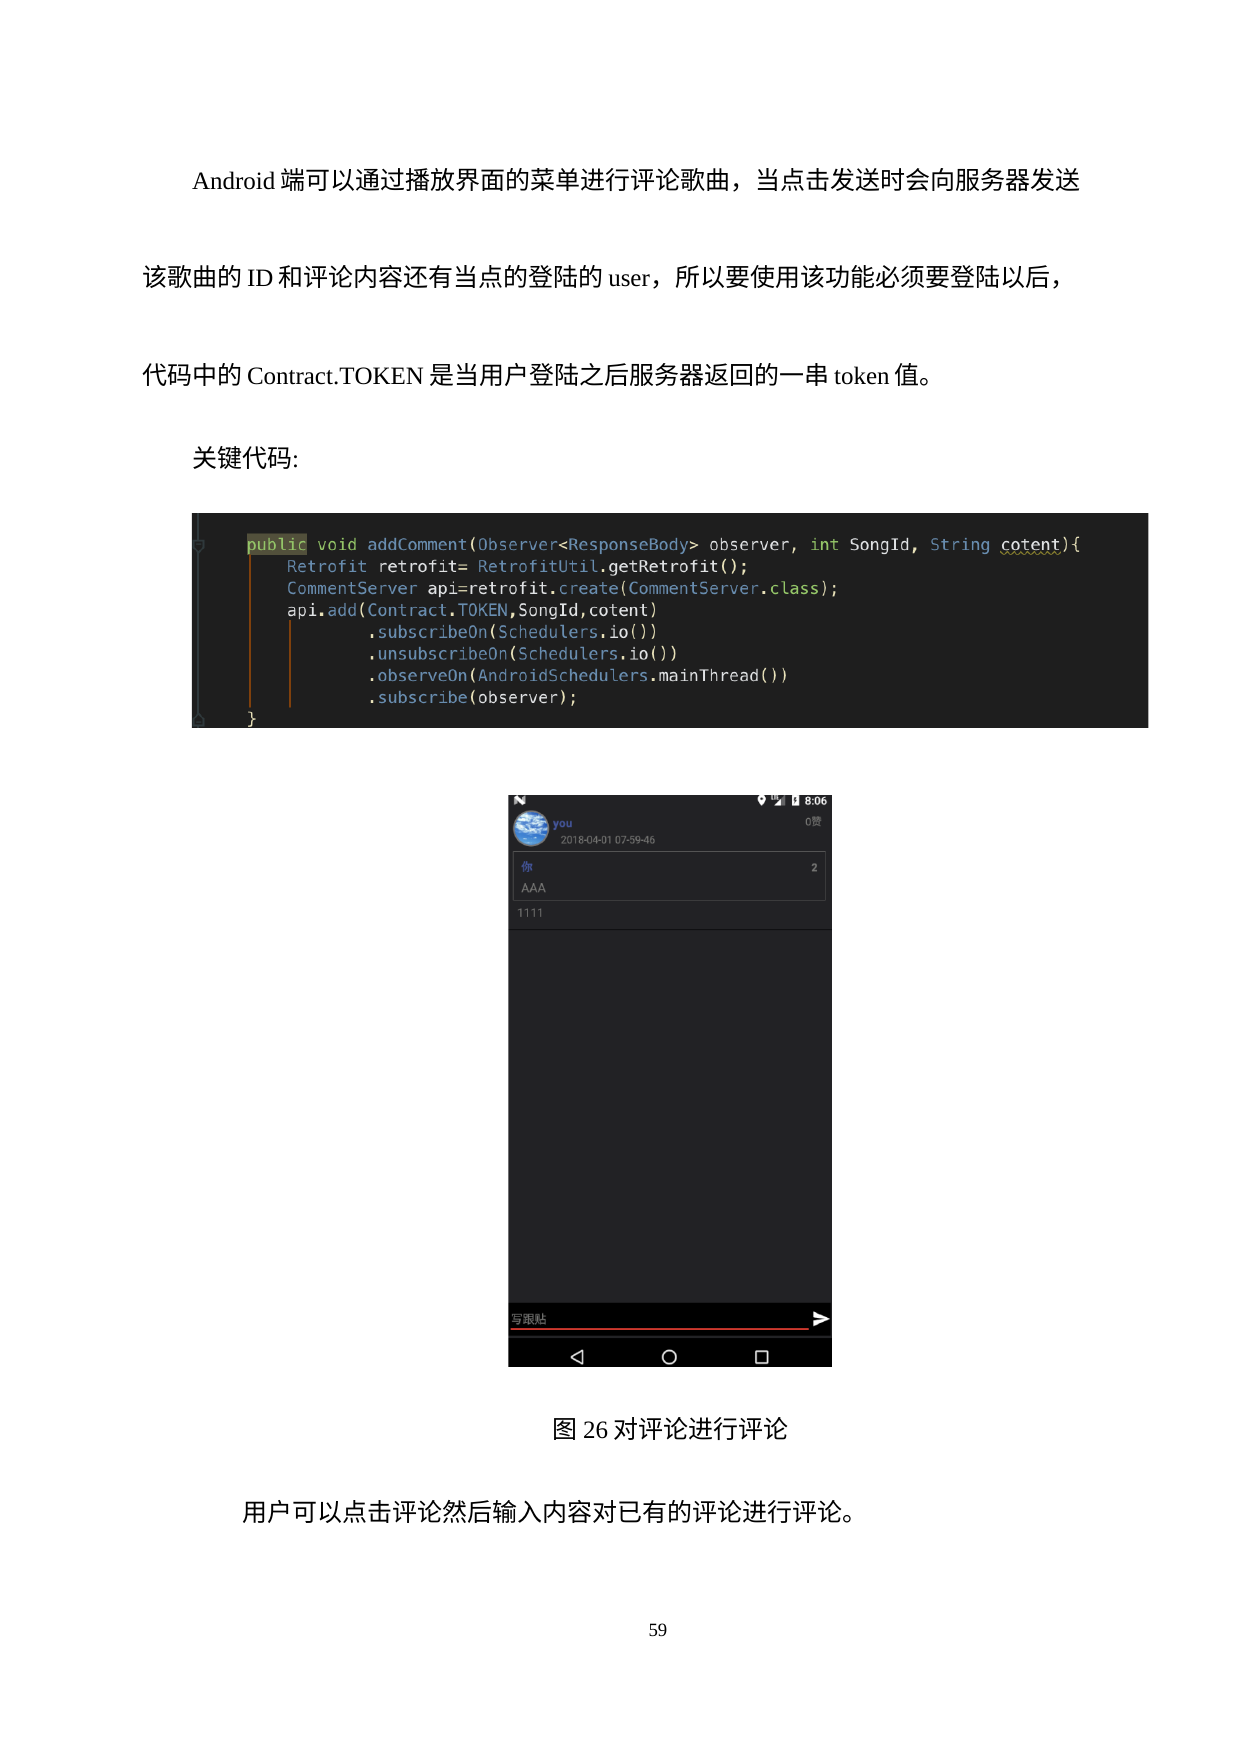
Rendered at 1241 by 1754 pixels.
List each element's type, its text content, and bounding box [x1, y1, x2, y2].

text 关键代码: [142, 424, 1098, 489]
picture [508, 795, 832, 1367]
text 用户可以点击评论然后输入内容对已有的评论进行评论。 [192, 1478, 1098, 1543]
picture [191, 513, 1149, 728]
text Android端可以通过播放界面的菜单进行评论歌曲，当点击发送时会向服务器发送该歌曲的ID和评论内容还有当点的登陆的user，所以要使用该功能必须要登陆以后，代码中的Contract.TOKEN是当用户登陆之后服务器返回的一串token值。 [142, 146, 1098, 406]
text 图 26对评论进行评论 [192, 1395, 1098, 1460]
